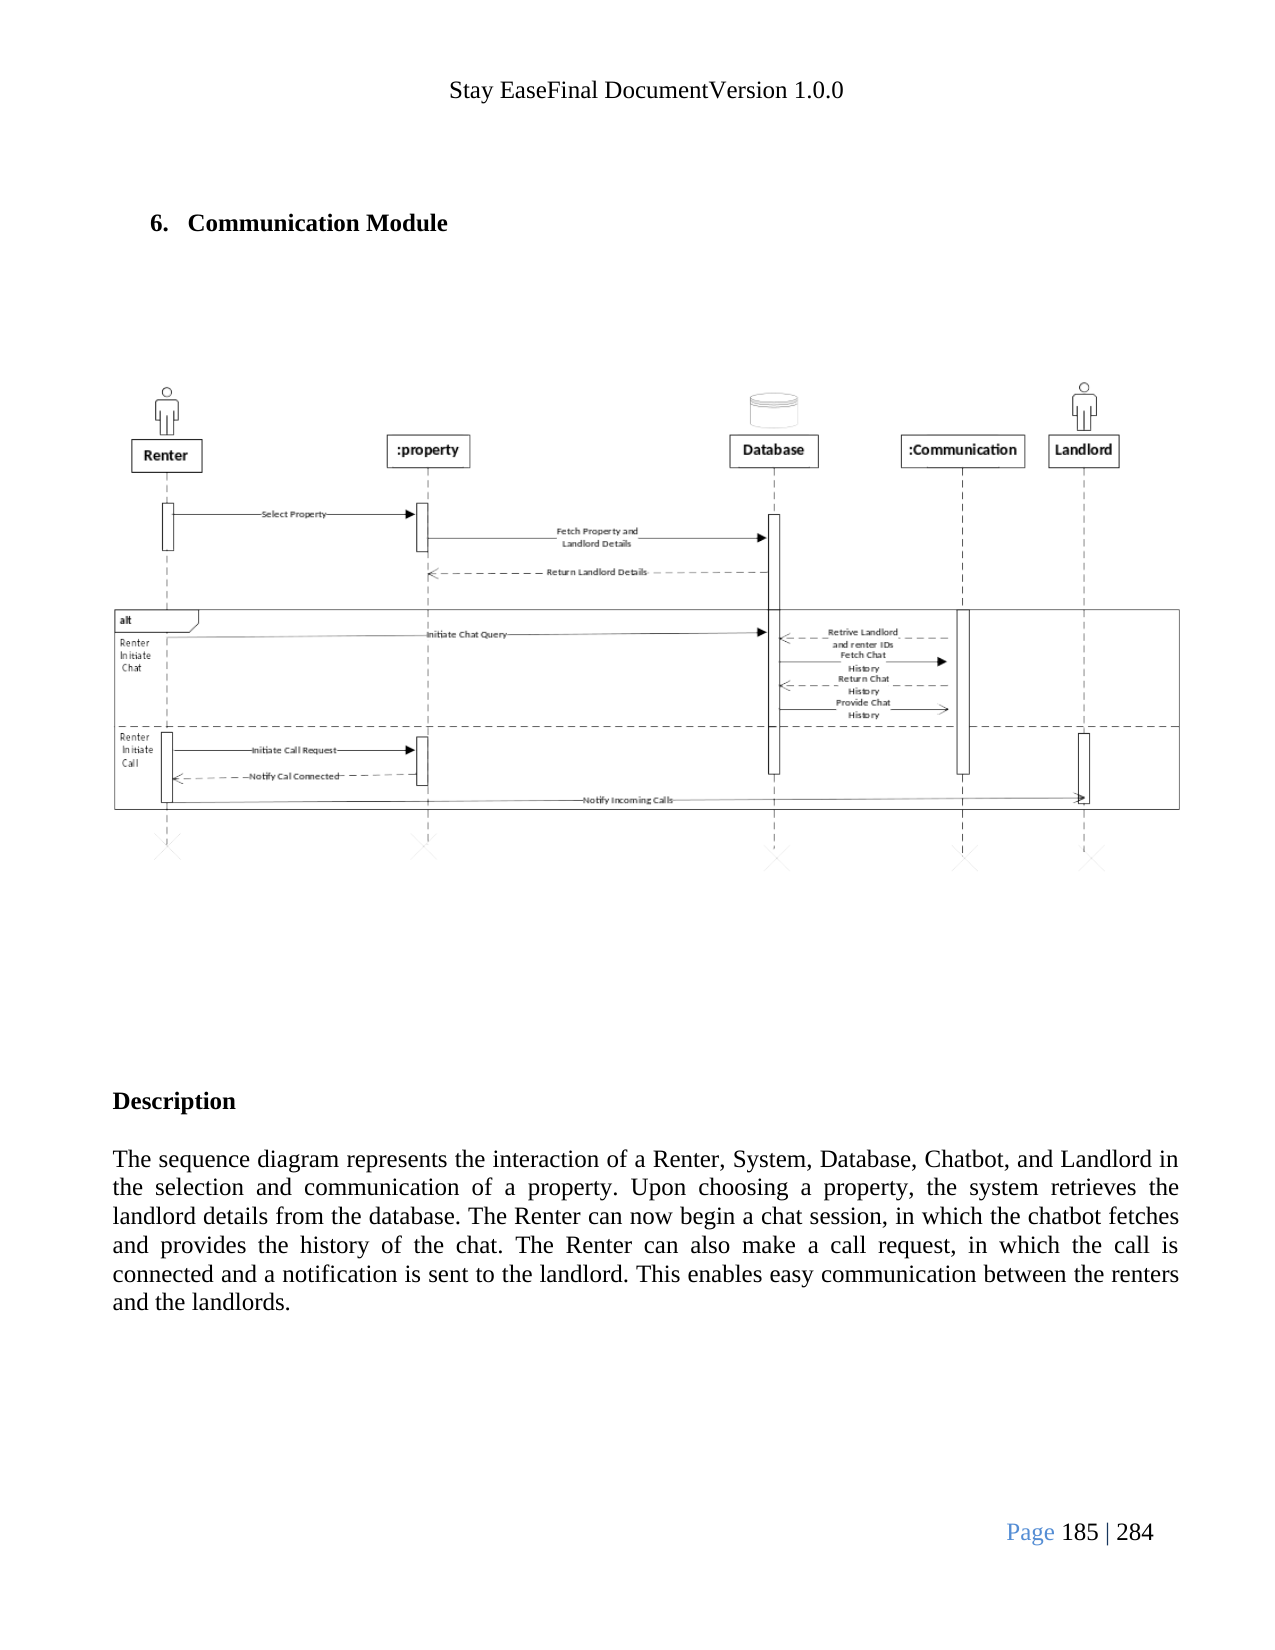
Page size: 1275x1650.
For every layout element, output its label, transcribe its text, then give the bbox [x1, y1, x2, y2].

text The sequence diagram represents the interaction of a Renter, System, Database, Chatbot, and Landlord in the selection and communication of a property. Upon choosing a property, the system retrieves the landlord details from the database. The Renter can now begin a chat session, in which the chatbot fetches and provides the history of the chat. The Renter can also make a call request, in which the call is connected and a notification is sent to the landlord. This enables easy communication between the renters and the landlords. [112, 1144, 1181, 1316]
list Communication Module [150, 208, 1181, 236]
text Description [112, 1086, 1181, 1115]
